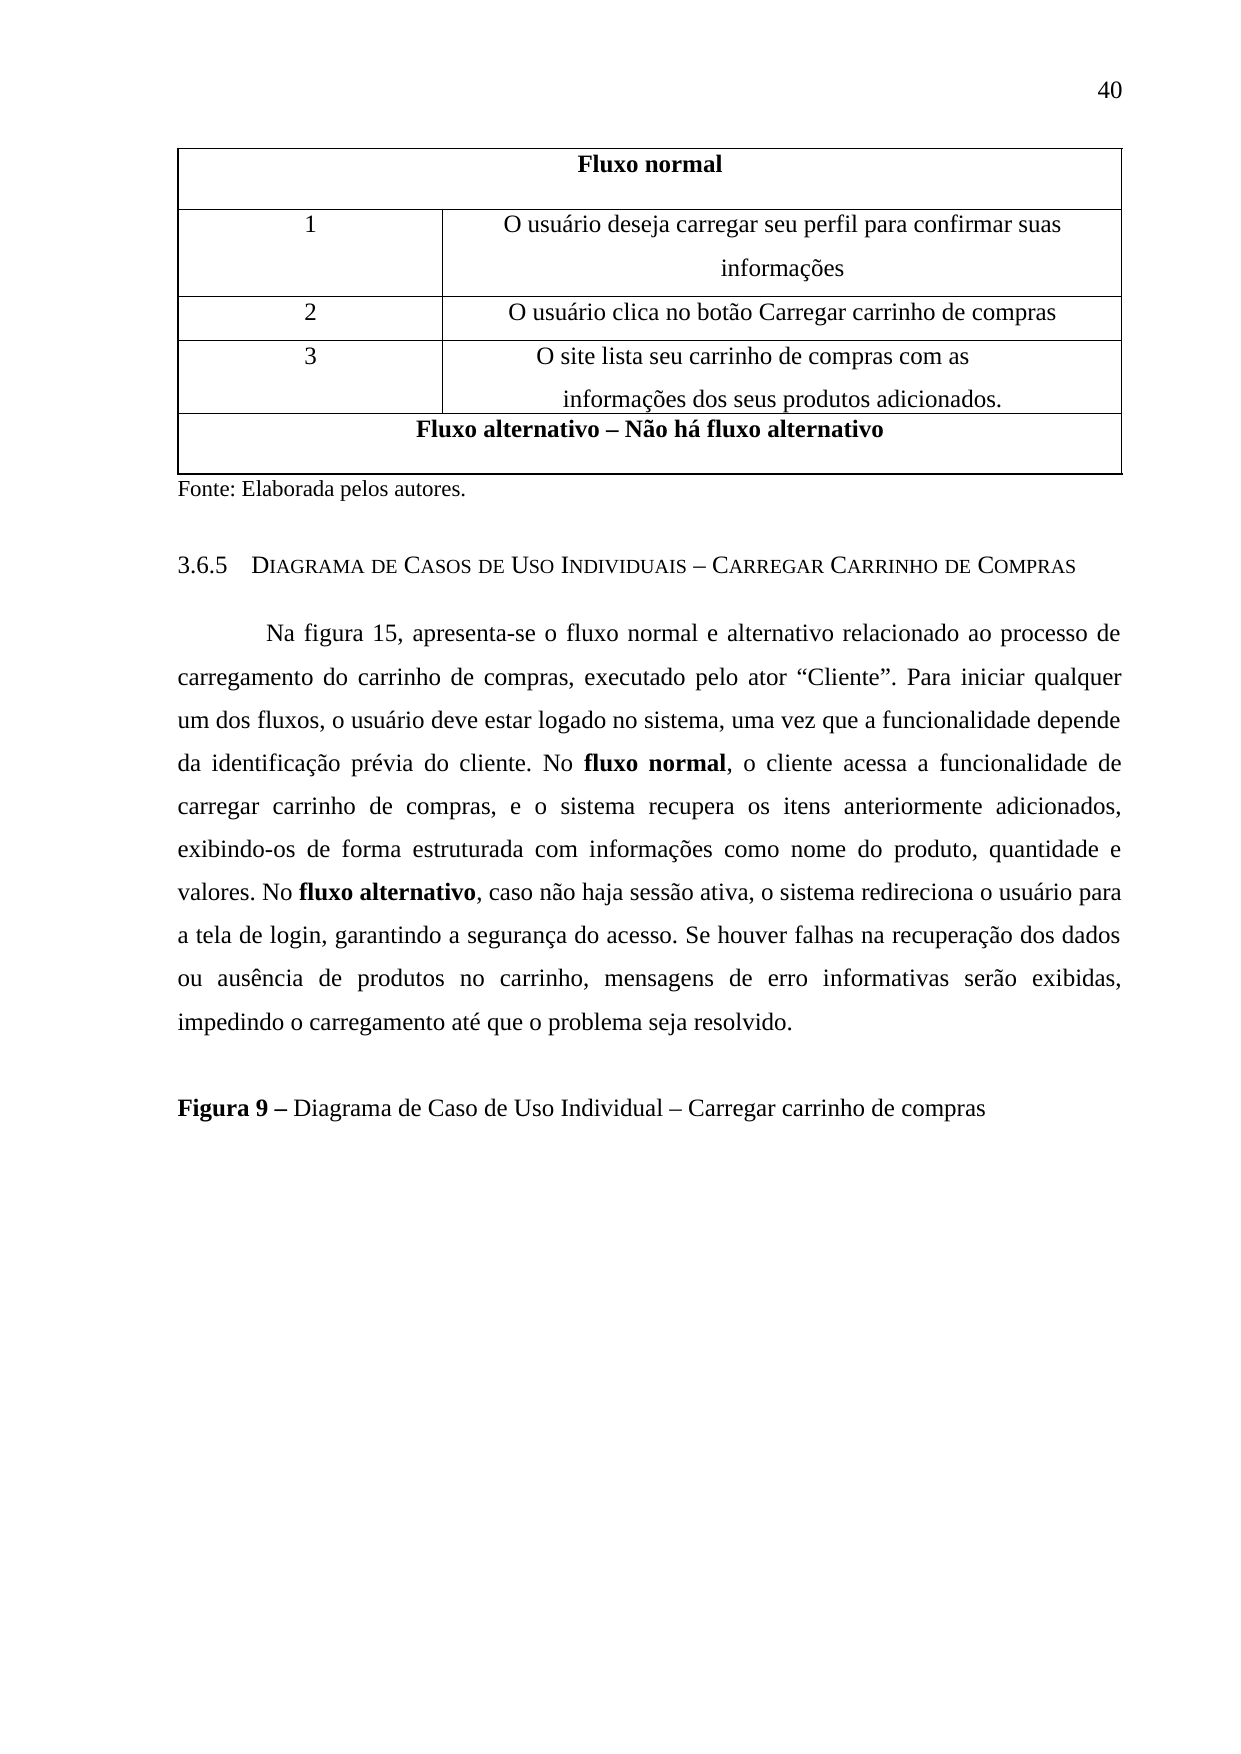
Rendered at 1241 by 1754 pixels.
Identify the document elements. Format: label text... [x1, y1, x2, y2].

table_cell O site lista seu carrinho de compras com as informações dos seus produtos adicionados. [443, 341, 1121, 413]
text Fonte: Elaborada pelos autores. [177, 475, 1122, 501]
table_cell O usuário deseja carregar seu perfil para confirmar suas informações [443, 210, 1121, 296]
table_cell O usuário clica no botão Carregar carrinho de compras [443, 297, 1121, 340]
subtitle 3.6.5 Diagrama de Casos de Uso Individuais – Carregar Carrinho de Compras [177, 550, 1122, 579]
table_cell 1 [179, 210, 442, 296]
table_cell Fluxo alternativo – Não há fluxo alternativo [179, 414, 1121, 473]
text Na figura 15, apresenta-se o fluxo normal e alternativo relacionado ao processo de carregamento do carrinho de compras, executado pelo ator “Cliente”. Para iniciar qualquer um dos fluxos, o usuário deve estar logado no sistema, uma vez que a funcionalidade depende da identificação prévia do cliente. No fluxo normal, o cliente acessa a funcionalidade de carregar carrinho de compras, e o sistema recupera os itens anteriormente adicionados, exibindo-os de forma estruturada com informações como nome do produto, quantidade e valores. No fluxo alternativo, caso não haja sessão ativa, o sistema redireciona o usuário para a tela de login, garantindo a segurança do acesso. Se houver falhas na recuperação dos dados ou ausência de produtos no carrinho, mensagens de erro informativas serão exibidas, impedindo o carregamento até que o problema seja resolvido. [177, 618, 1122, 1035]
text Figura 9 – Diagrama de Caso de Uso Individual – Carregar carrinho de compras [177, 1093, 1122, 1122]
table_cell 2 [179, 297, 442, 340]
table_cell 3 [179, 341, 442, 413]
table_cell Fluxo normal [179, 149, 1121, 208]
